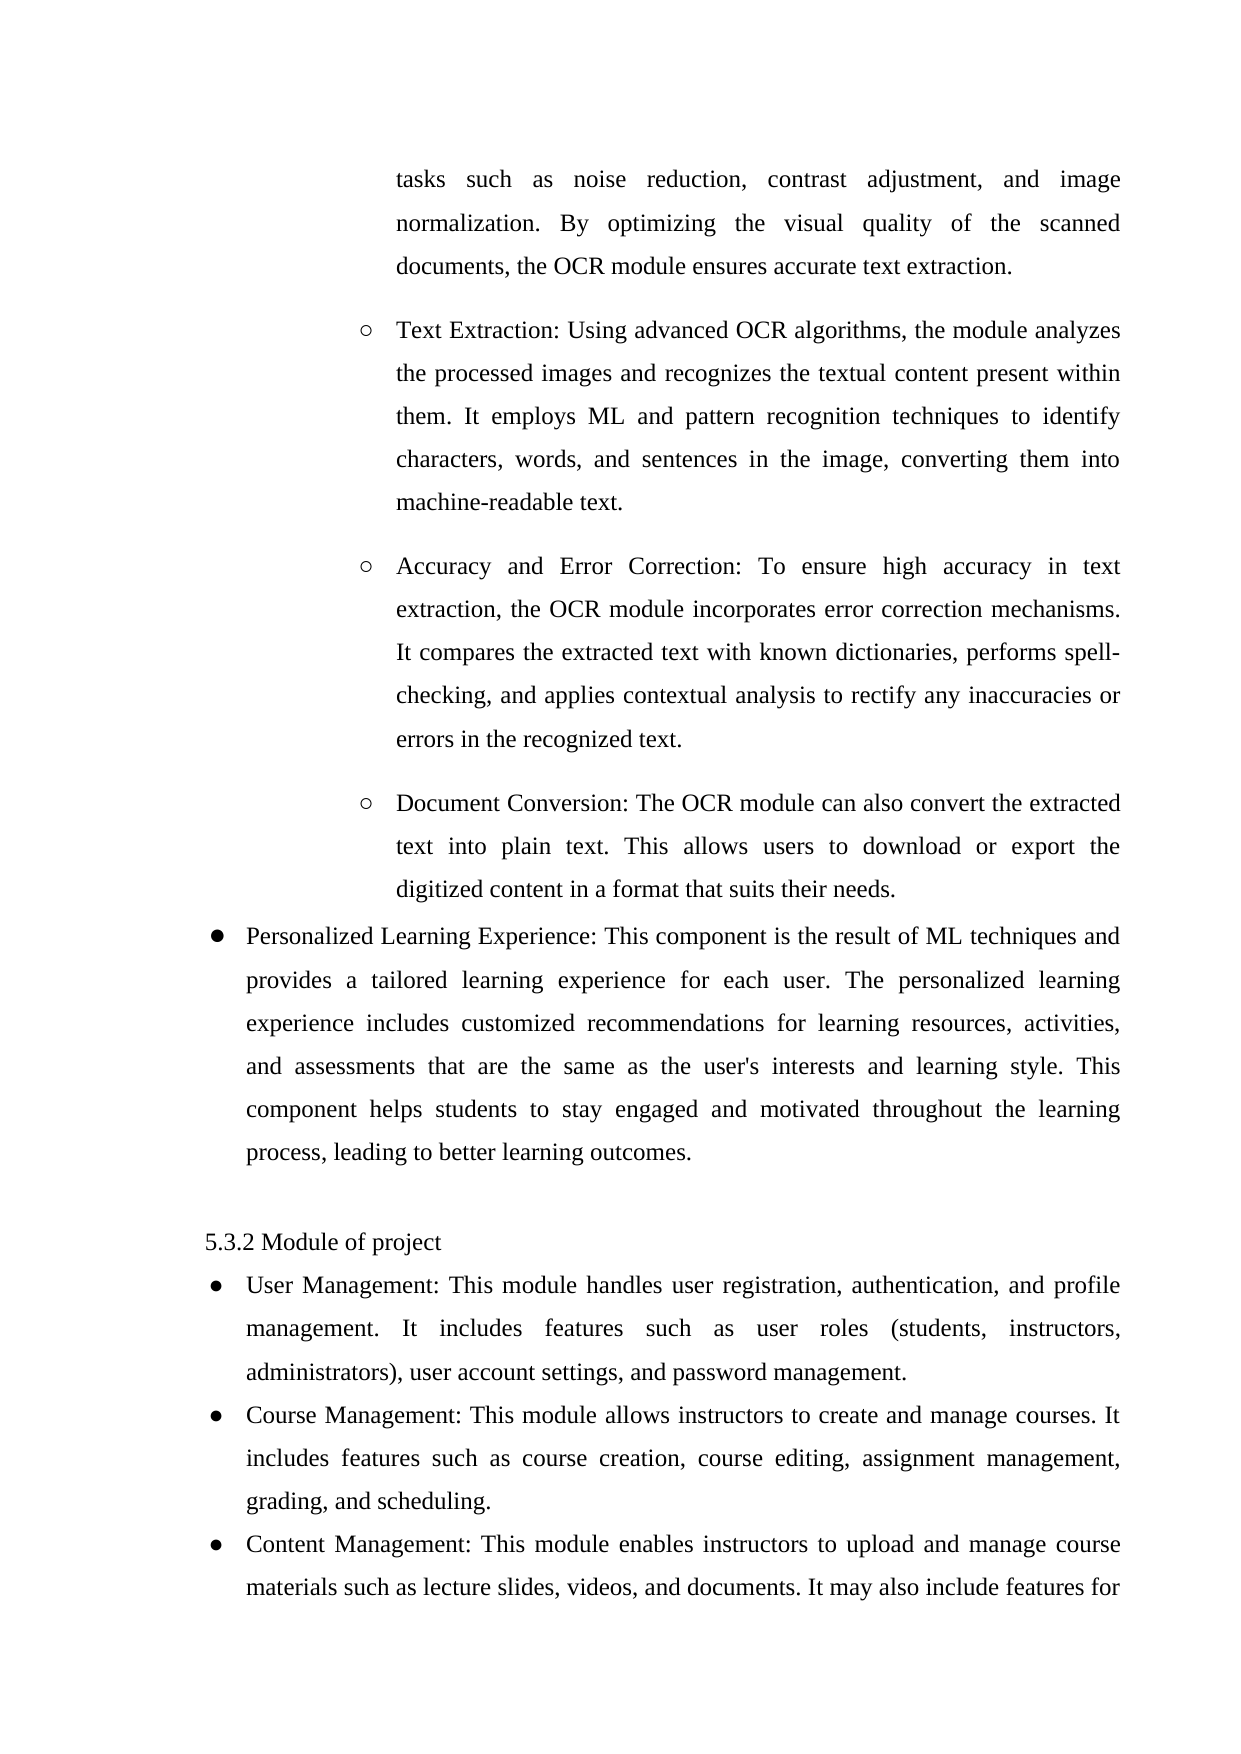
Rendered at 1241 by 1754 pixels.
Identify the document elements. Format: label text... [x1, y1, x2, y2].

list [358, 164, 1121, 279]
list Text Extraction: Using advanced OCR algorithms, the module analyzes the processed images and recognizes the textual content present within them. It employs ML and pattern recognition techniques to identify characters, words, and sentences in the image, converting them into machine-readable text. [358, 315, 1121, 516]
list Accuracy and Error Correction: To ensure high accuracy in text extraction, the OCR module incorporates error correction mechanisms. It compares the extracted text with known dictionaries, performs spell-checking, and applies contextual analysis to rectify any inaccuracies or errors in the recognized text. [358, 551, 1121, 752]
subtitle 5.3.2 Module of project [186, 1227, 1121, 1256]
list User Management: This module handles user registration, authentication, and profile management. It includes features such as user roles (students, instructors, administrators), user account settings, and password management. [208, 1270, 1121, 1385]
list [208, 1529, 1121, 1601]
list Course Management: This module allows instructors to create and manage courses. It includes features such as course creation, course editing, assignment management, grading, and scheduling. [208, 1400, 1121, 1515]
list Personalized Learning Experience: This component is the result of ML techniques and provides a tailored learning experience for each user. The personalized learning experience includes customized recommendations for learning resources, activities, and assessments that are the same as the user's interests and learning style. This component helps students to stay engaged and motivated throughout the learning process, leading to better learning outcomes. [208, 917, 1121, 1166]
list Document Conversion: The OCR module can also convert the extracted text into plain text. This allows users to download or export the digitized content in a format that suits their needs. [358, 788, 1121, 903]
